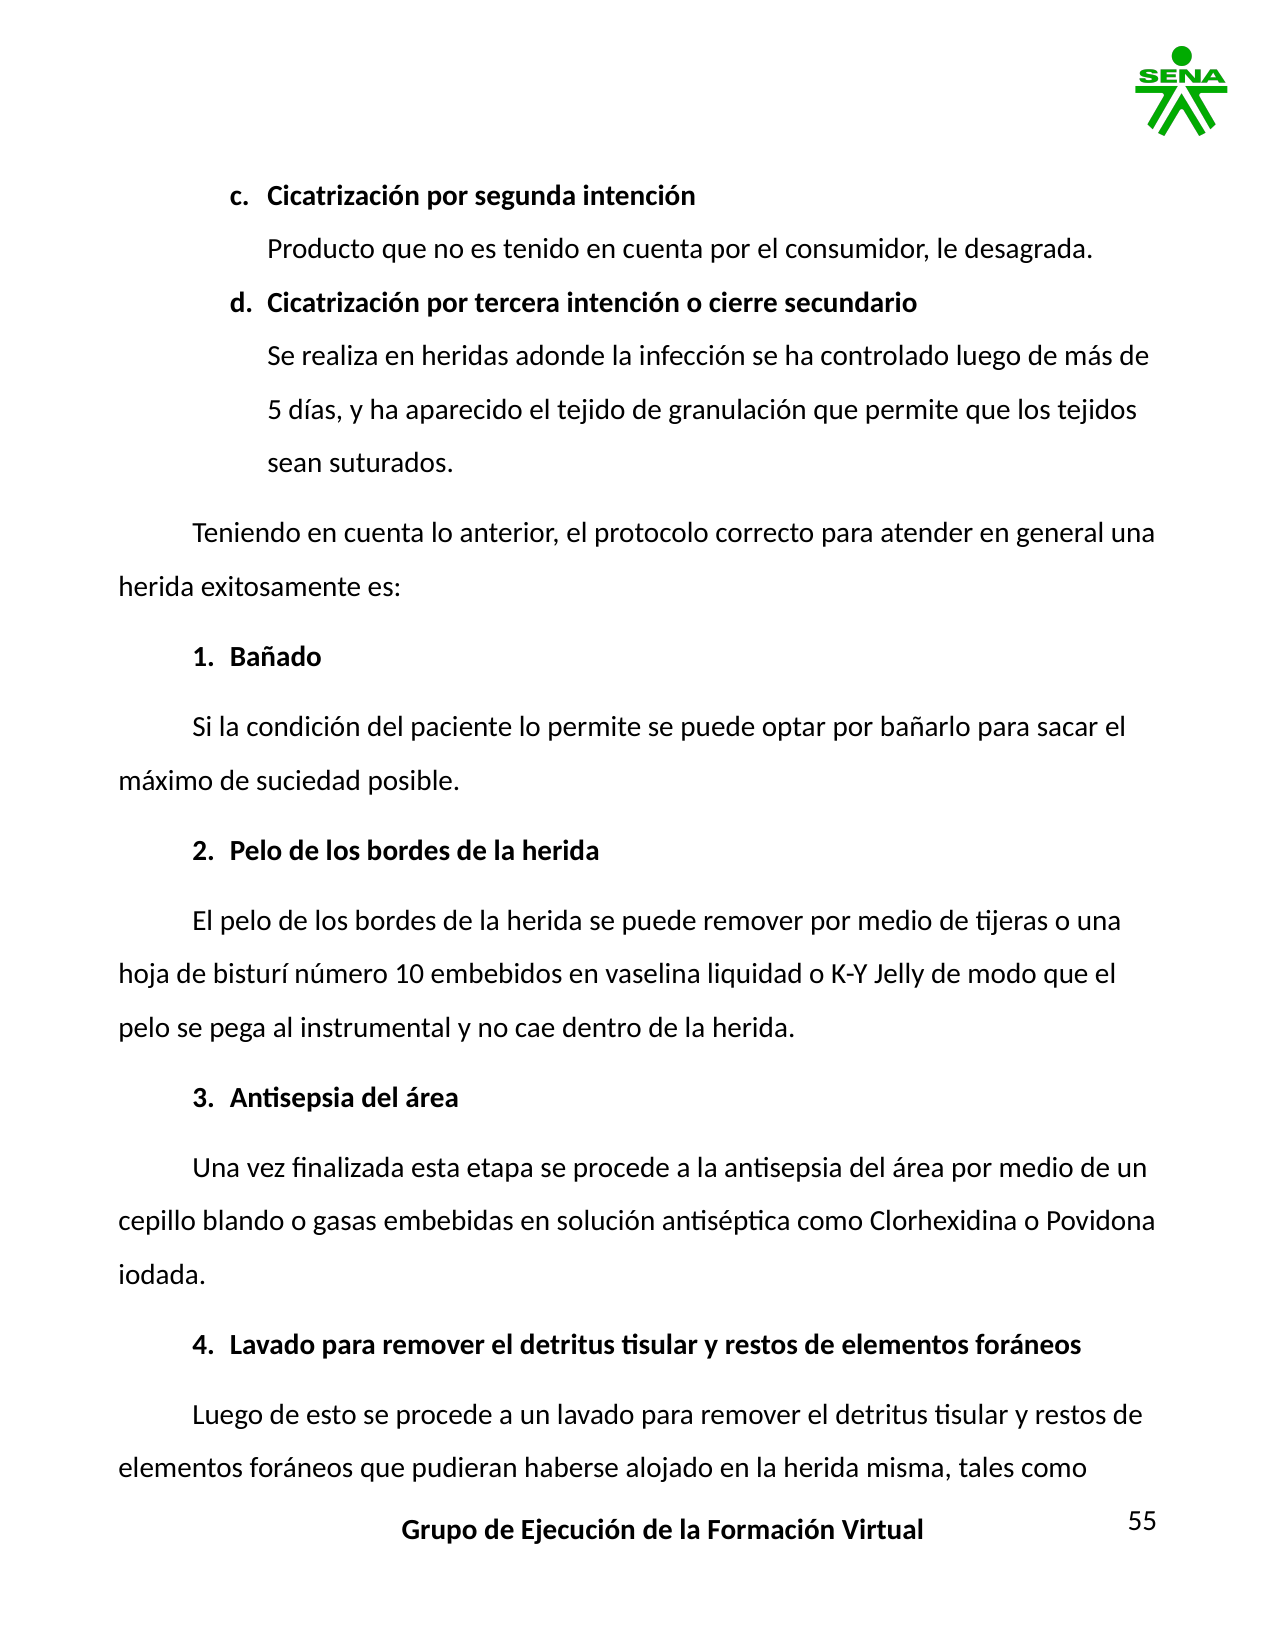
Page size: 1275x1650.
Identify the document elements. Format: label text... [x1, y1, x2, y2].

list Bañado [192, 638, 1157, 674]
list Producto que no es tenido en cuenta por el consumidor, le desagrada. [267, 231, 1157, 266]
list Antisepsia del área [192, 1079, 1157, 1114]
text El pelo de los bordes de la herida se puede remover por medio de tijeras o una hoja de bisturí número 10 embebidos en vaselina liquidad o K-Y Jelly de modo que el pelo se pega al instrumental y no cae dentro de la herida. [118, 902, 1157, 1044]
picture [1135, 46, 1228, 136]
list Cicatrización por tercera intención o cierre secundario [229, 284, 1157, 320]
text Teniendo en cuenta lo anterior, el protocolo correcto para atender en general una herida exitosamente es: [118, 514, 1157, 603]
list Se realiza en heridas adonde la infección se ha controlado luego de más de 5 días, y ha aparecido el tejido de granulación que permite que los tejidos sean suturados. [267, 337, 1157, 480]
text Una vez finalizada esta etapa se procede a la antisepsia del área por medio de un cepillo blando o gasas embebidas en solución antiséptica como Clorhexidina o Povidona iodada. [118, 1149, 1157, 1291]
list Lavado para remover el detritus tisular y restos de elementos foráneos [192, 1326, 1157, 1361]
list Pelo de los bordes de la herida [192, 832, 1157, 867]
text Si la condición del paciente lo permite se puede optar por bañarlo para sacar el máximo de suciedad posible. [118, 708, 1157, 797]
list Cicatrización por segunda intención [229, 177, 1157, 213]
